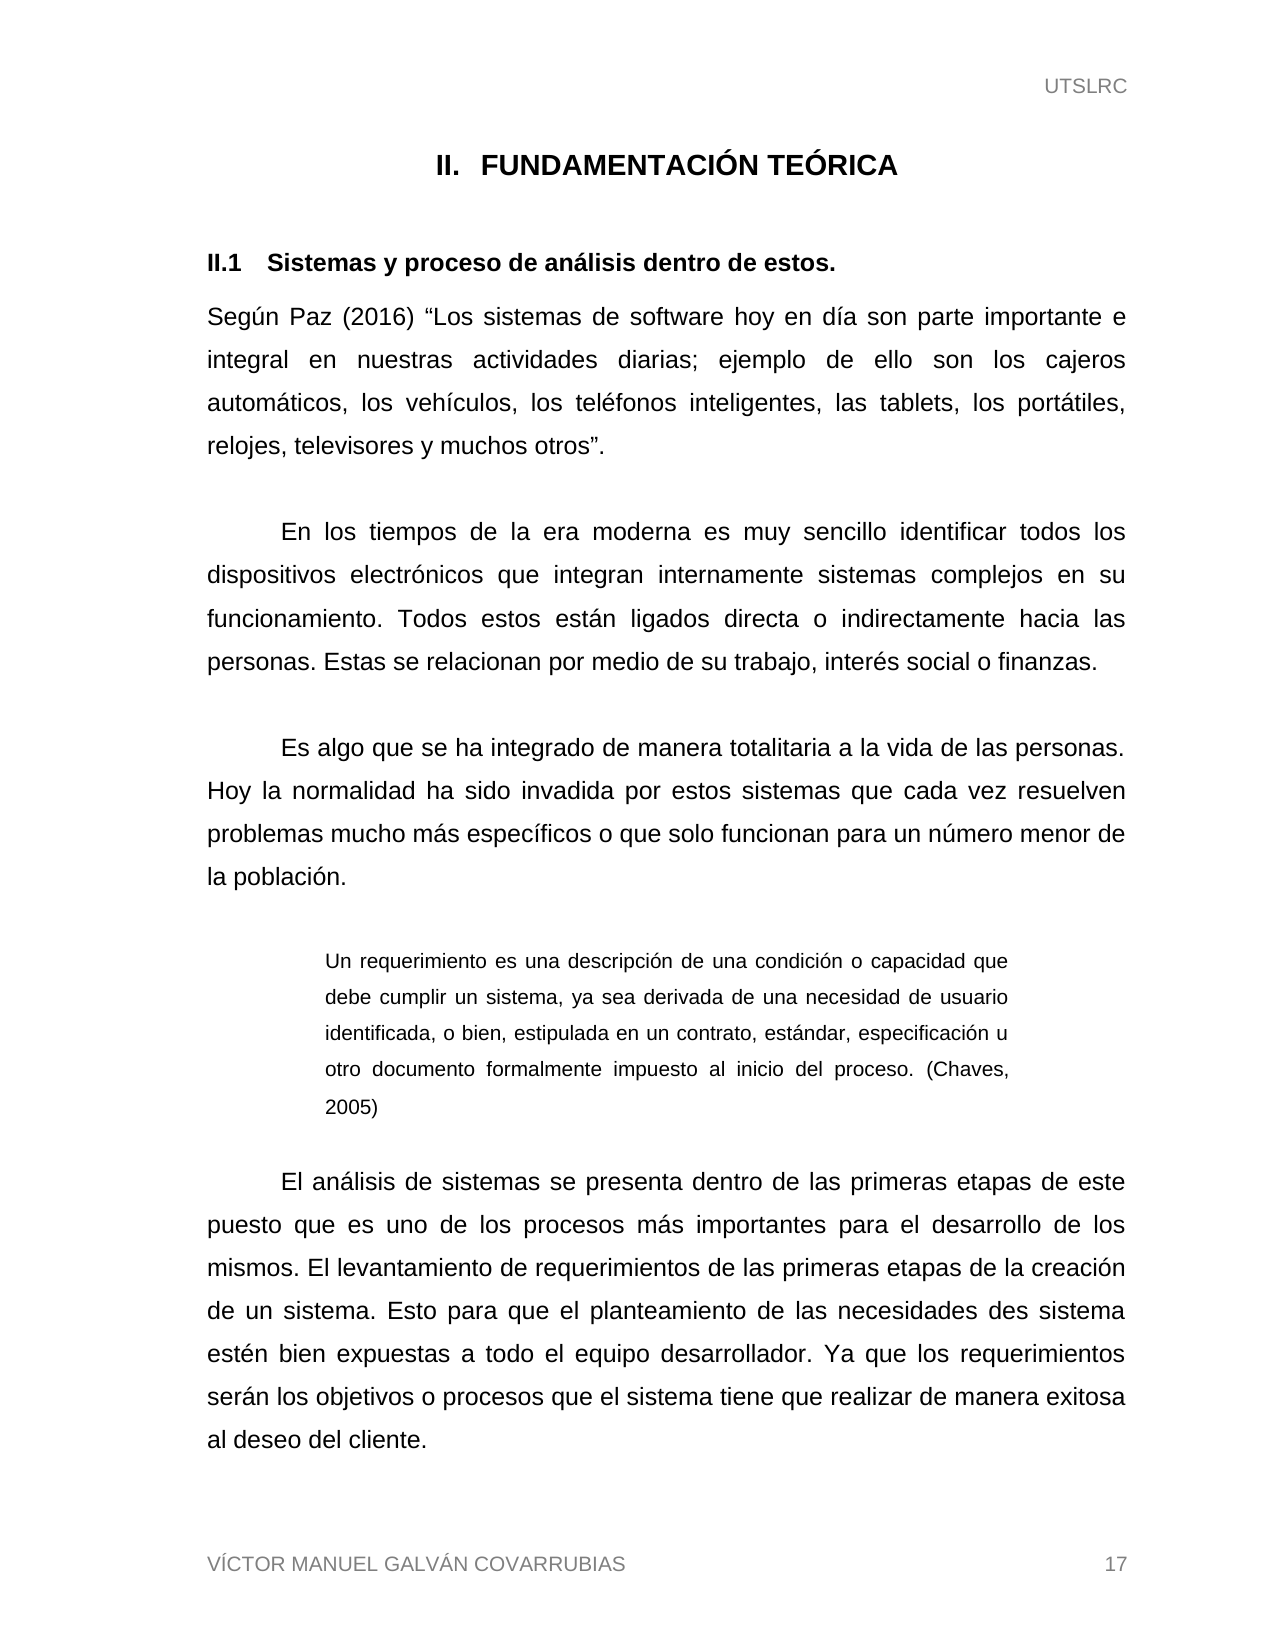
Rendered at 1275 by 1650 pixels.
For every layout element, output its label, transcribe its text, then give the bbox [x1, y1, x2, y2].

subtitle FUNDAMENTACIÓN TEÓRICA [207, 148, 1127, 181]
text Según Paz (2016) “Los sistemas de software hoy en día son parte importante e integral en nuestras actividades diarias; ejemplo de ello son los cajeros automáticos, los vehículos, los teléfonos inteligentes, las tablets, los portátiles, relojes, televisores y muchos otros”. [207, 302, 1127, 460]
text Es algo que se ha integrado de manera totalitaria a la vida de las personas. Hoy la normalidad ha sido invadida por estos sistemas que cada vez resuelven problemas mucho más específicos o que solo funcionan para un número menor de la población. [207, 733, 1127, 891]
text En los tiempos de la era moderna es muy sencillo identificar todos los dispositivos electrónicos que integran internamente sistemas complejos en su funcionamiento. Todos estos están ligados directa o indirectamente hacia las personas. Estas se relacionan por medio de su trabajo, interés social o finanzas. [207, 517, 1127, 676]
subtitle Sistemas y proceso de análisis dentro de estos. [207, 248, 1127, 277]
text El análisis de sistemas se presenta dentro de las primeras etapas de este puesto que es uno de los procesos más importantes para el desarrollo de los mismos. El levantamiento de requerimientos de las primeras etapas de la creación de un sistema. Esto para que el planteamiento de las necesidades des sistema estén bien expuestas a todo el equipo desarrollador. Ya que los requerimientos serán los objetivos o procesos que el sistema tiene que realizar de manera exitosa al deseo del cliente. [207, 1167, 1127, 1454]
text Un requerimiento es una descripción de una condición o capacidad que debe cumplir un sistema, ya sea derivada de una necesidad de usuario identificada, o bien, estipulada en un contrato, estándar, especificación u otro documento formalmente impuesto al inicio del proceso. [325, 949, 1009, 1119]
